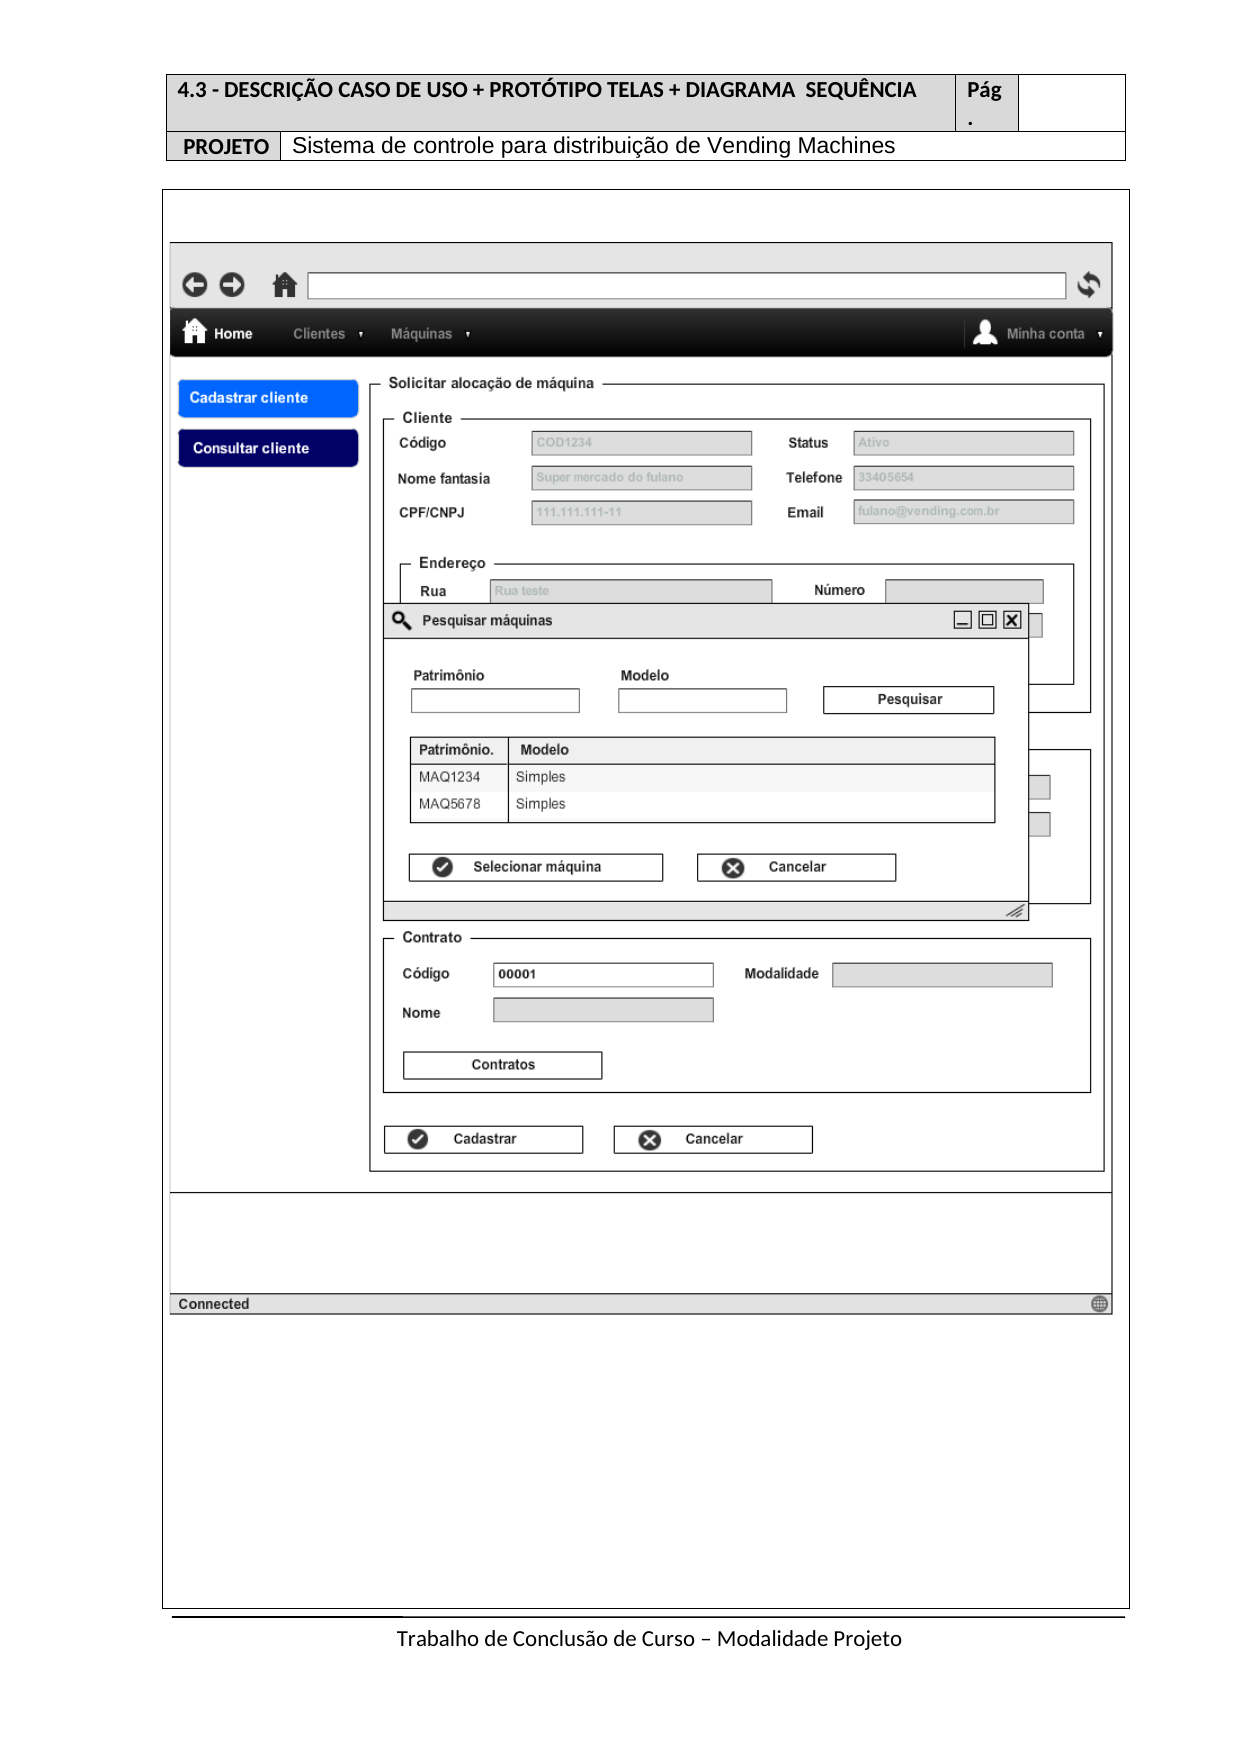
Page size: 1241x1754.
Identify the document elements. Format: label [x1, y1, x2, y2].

picture [169, 242, 1115, 1318]
table_cell [163, 190, 1129, 1608]
